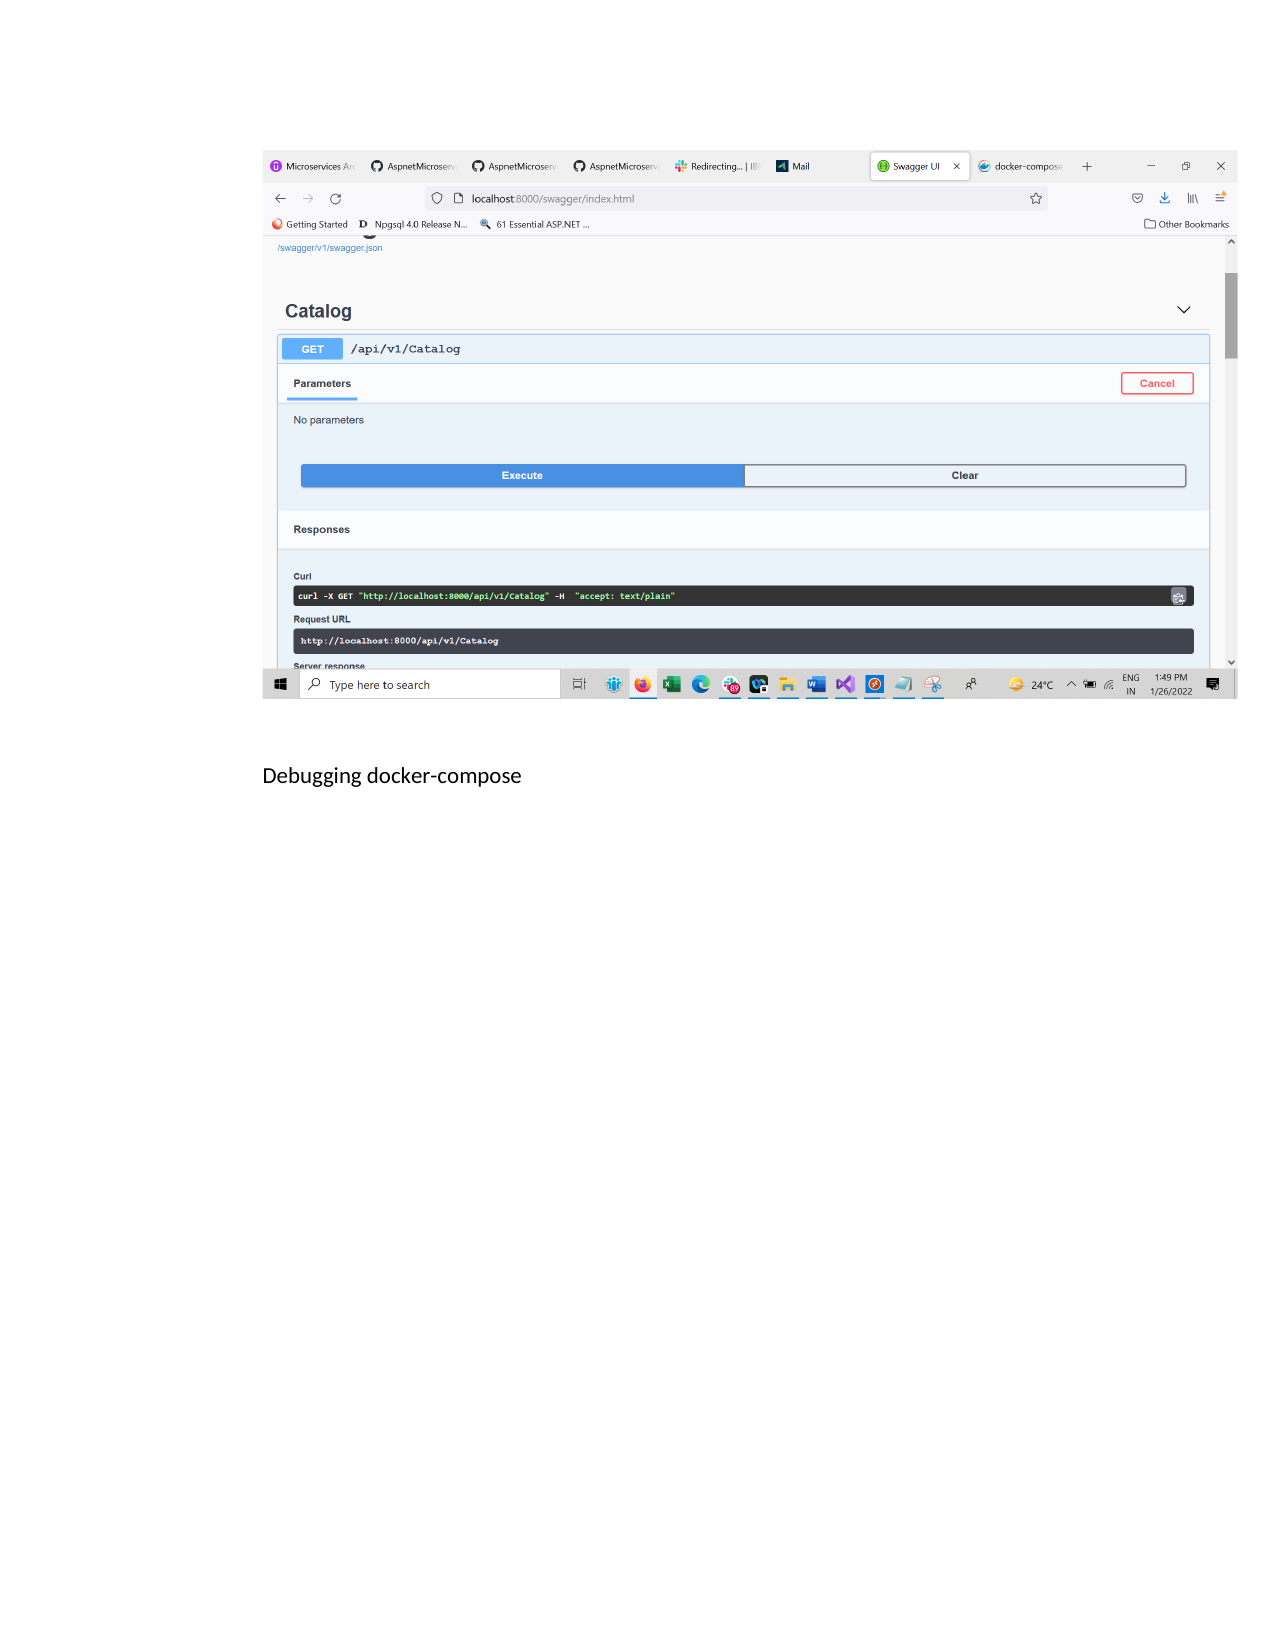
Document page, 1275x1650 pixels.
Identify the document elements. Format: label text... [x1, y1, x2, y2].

picture [262, 150, 1238, 699]
list Debugging docker-compose [262, 761, 1125, 789]
